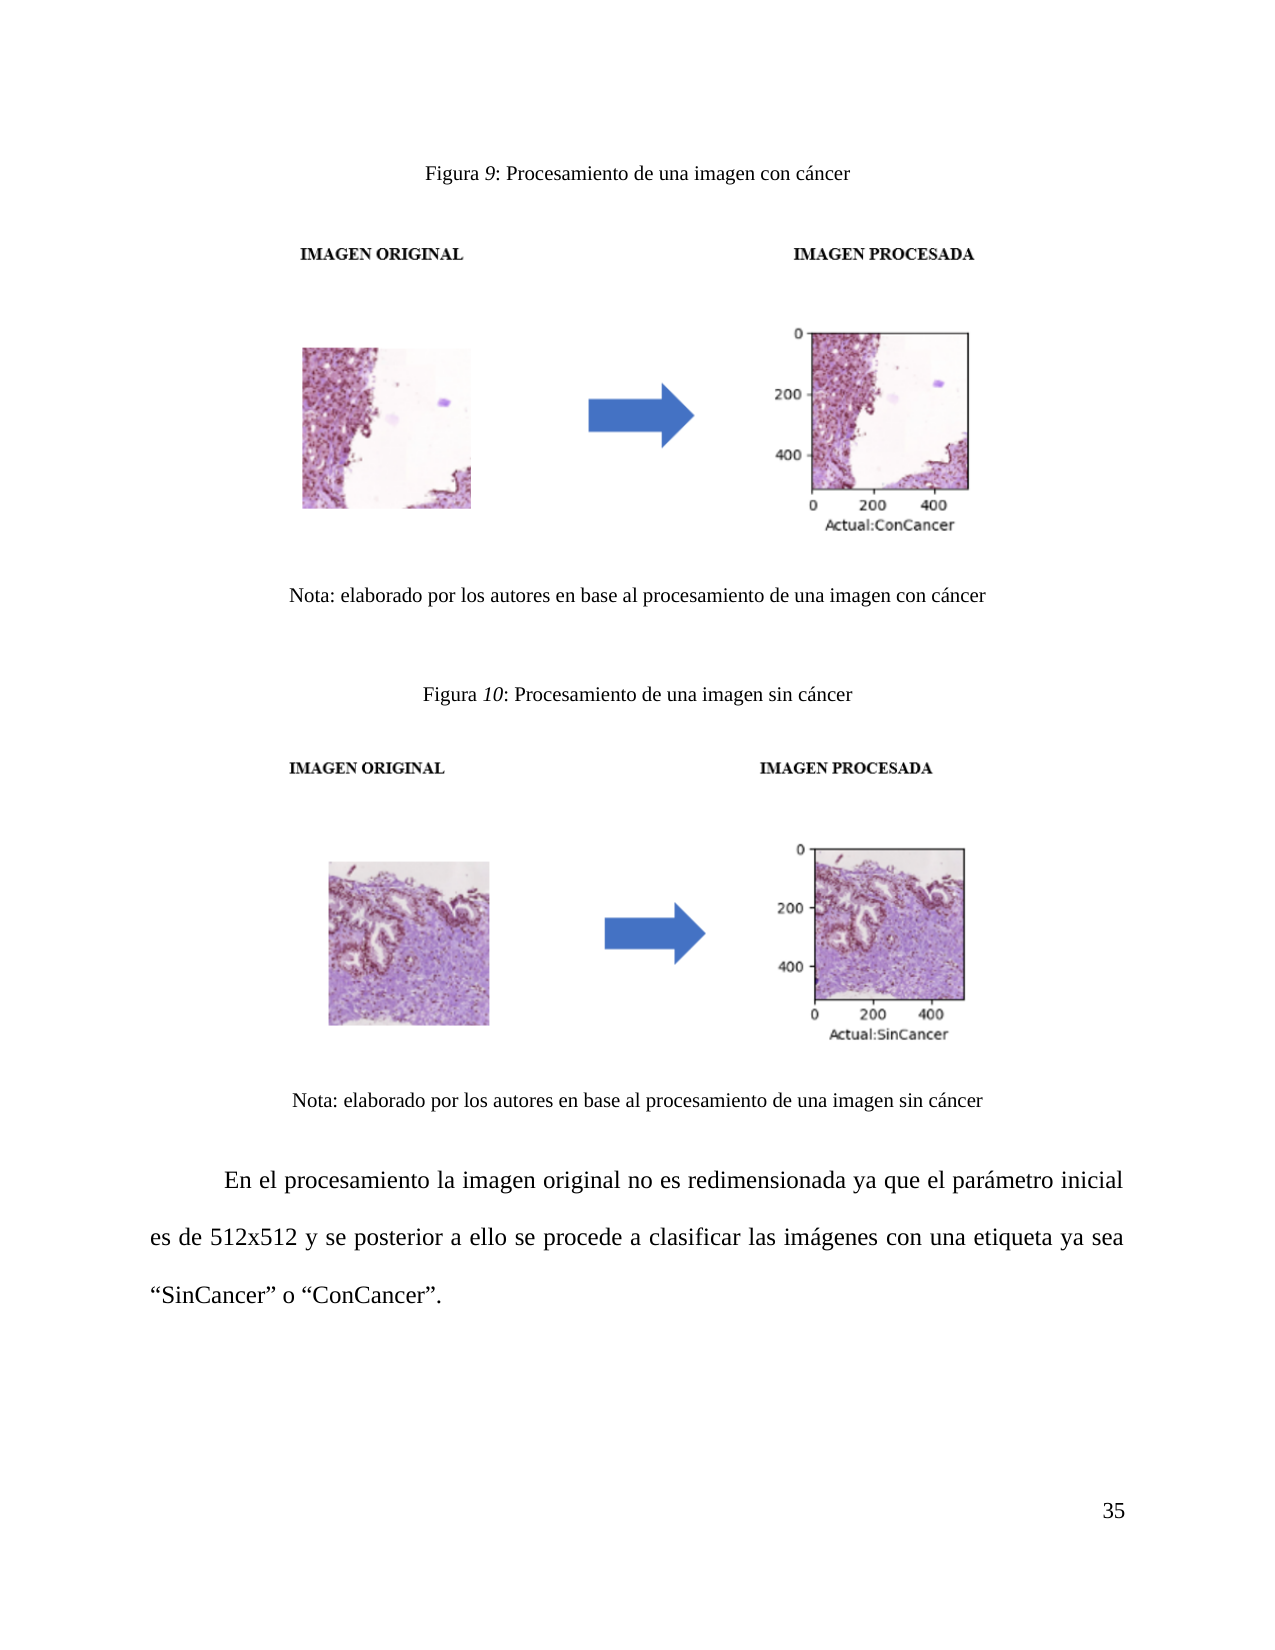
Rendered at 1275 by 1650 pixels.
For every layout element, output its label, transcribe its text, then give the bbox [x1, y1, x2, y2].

text En el procesamiento la imagen original no es redimensionada ya que el parámetro inicial es de 512x512 y se posterior a ello se procede a clasificar las imágenes con una etiqueta ya sea “SinCancer” o “ConCancer”. [150, 1165, 1125, 1309]
text Nota: elaborado por los autores en base al procesamiento de una imagen con cáncer [150, 583, 1125, 607]
picture [277, 210, 1003, 568]
text Nota: elaborado por los autores en base al procesamiento de una imagen sin cáncer [150, 1088, 1125, 1112]
picture [277, 725, 984, 1064]
